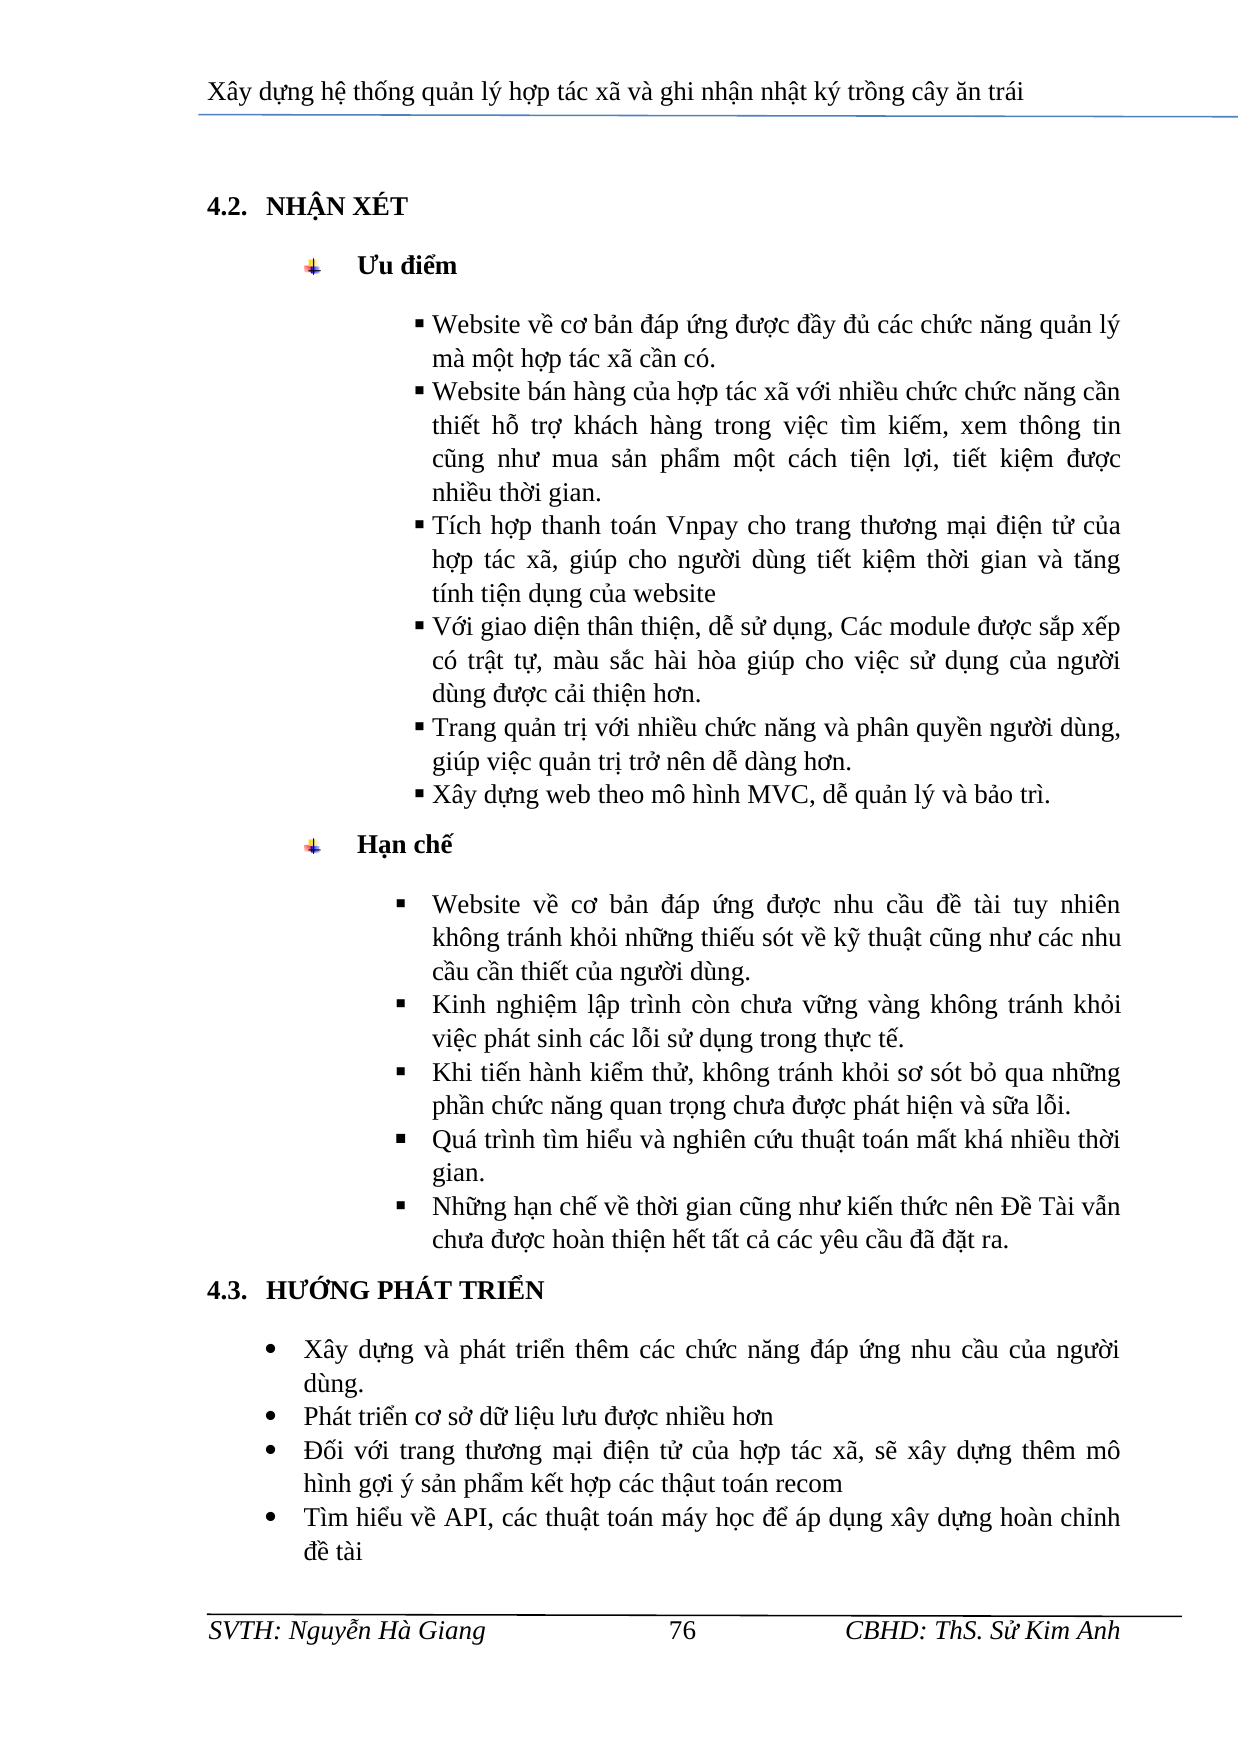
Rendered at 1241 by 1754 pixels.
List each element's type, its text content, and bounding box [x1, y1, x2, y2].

list Những hạn chế về thời gian cũng như kiến thức nên Đề Tài vẫn chưa được hoàn thiện hết tất cả các yêu cầu đã đặt ra. [394, 1190, 1122, 1255]
list Đối với trang thương mại điện tử của hợp tác xã, sẽ xây dựng thêm mô hình gợi ý sản phẩm kết hợp các thậut toán recom [266, 1434, 1122, 1499]
list NHẬN XÉT [207, 190, 1151, 221]
list Hạn chế [244, 828, 1122, 860]
list Kinh nghiệm lập trình còn chưa vững vàng không tránh khỏi việc phát sinh các lỗi sử dụng trong thực tế. [394, 988, 1122, 1053]
list Khi tiến hành kiểm thử, không tránh khỏi sơ sót bỏ qua những phần chức năng quan trọng chưa được phát hiện và sữa lỗi. [394, 1056, 1122, 1120]
list Website về cơ bản đáp ứng được nhu cầu đề tài tuy nhiên không tránh khỏi những thiếu sót về kỹ thuật cũng như các nhu cầu cần thiết của người dùng. [394, 888, 1122, 986]
picture [304, 837, 321, 854]
list Website bán hàng của hợp tác xã với nhiều chức chức năng cần thiết hỗ trợ khách hàng trong việc tìm kiếm, xem thông tin cũng như mua sản phẩm một cách tiện lợi, tiết kiệm được nhiều thời gian. [413, 375, 1122, 507]
list Xây dựng web theo mô hình MVC, dễ quản lý và bảo trì. [413, 778, 1122, 809]
list HƯỚNG PHÁT TRIỂN [207, 1274, 1122, 1305]
list Quá trình tìm hiểu và nghiên cứu thuật toán mất khá nhiều thời gian. [394, 1123, 1122, 1188]
list Website về cơ bản đáp ứng được đầy đủ các chức năng quản lý mà một hợp tác xã cần có. [413, 308, 1122, 373]
list Phát triển cơ sở dữ liệu lưu được nhiều hơn [266, 1400, 1122, 1431]
picture [304, 257, 321, 275]
list Tìm hiểu về API, các thuật toán máy học để áp dụng xây dựng hoàn chỉnh đề tài [266, 1501, 1122, 1566]
list Xây dựng và phát triển thêm các chức năng đáp ứng nhu cầu của người dùng. [266, 1333, 1122, 1398]
list Với giao diện thân thiện, dễ sử dụng, Các module được sắp xếp có trật tự, màu sắc hài hòa giúp cho việc sử dụng của người dùng được cải thiện hơn. [413, 610, 1122, 708]
list Trang quản trị với nhiều chức năng và phân quyền người dùng, giúp việc quản trị trở nên dễ dàng hơn. [413, 711, 1122, 776]
list Ưu điểm [244, 249, 1122, 280]
list Tích hợp thanh toán Vnpay cho trang thương mại điện tử của hợp tác xã, giúp cho người dùng tiết kiệm thời gian và tăng tính tiện dụng của website [413, 509, 1122, 608]
